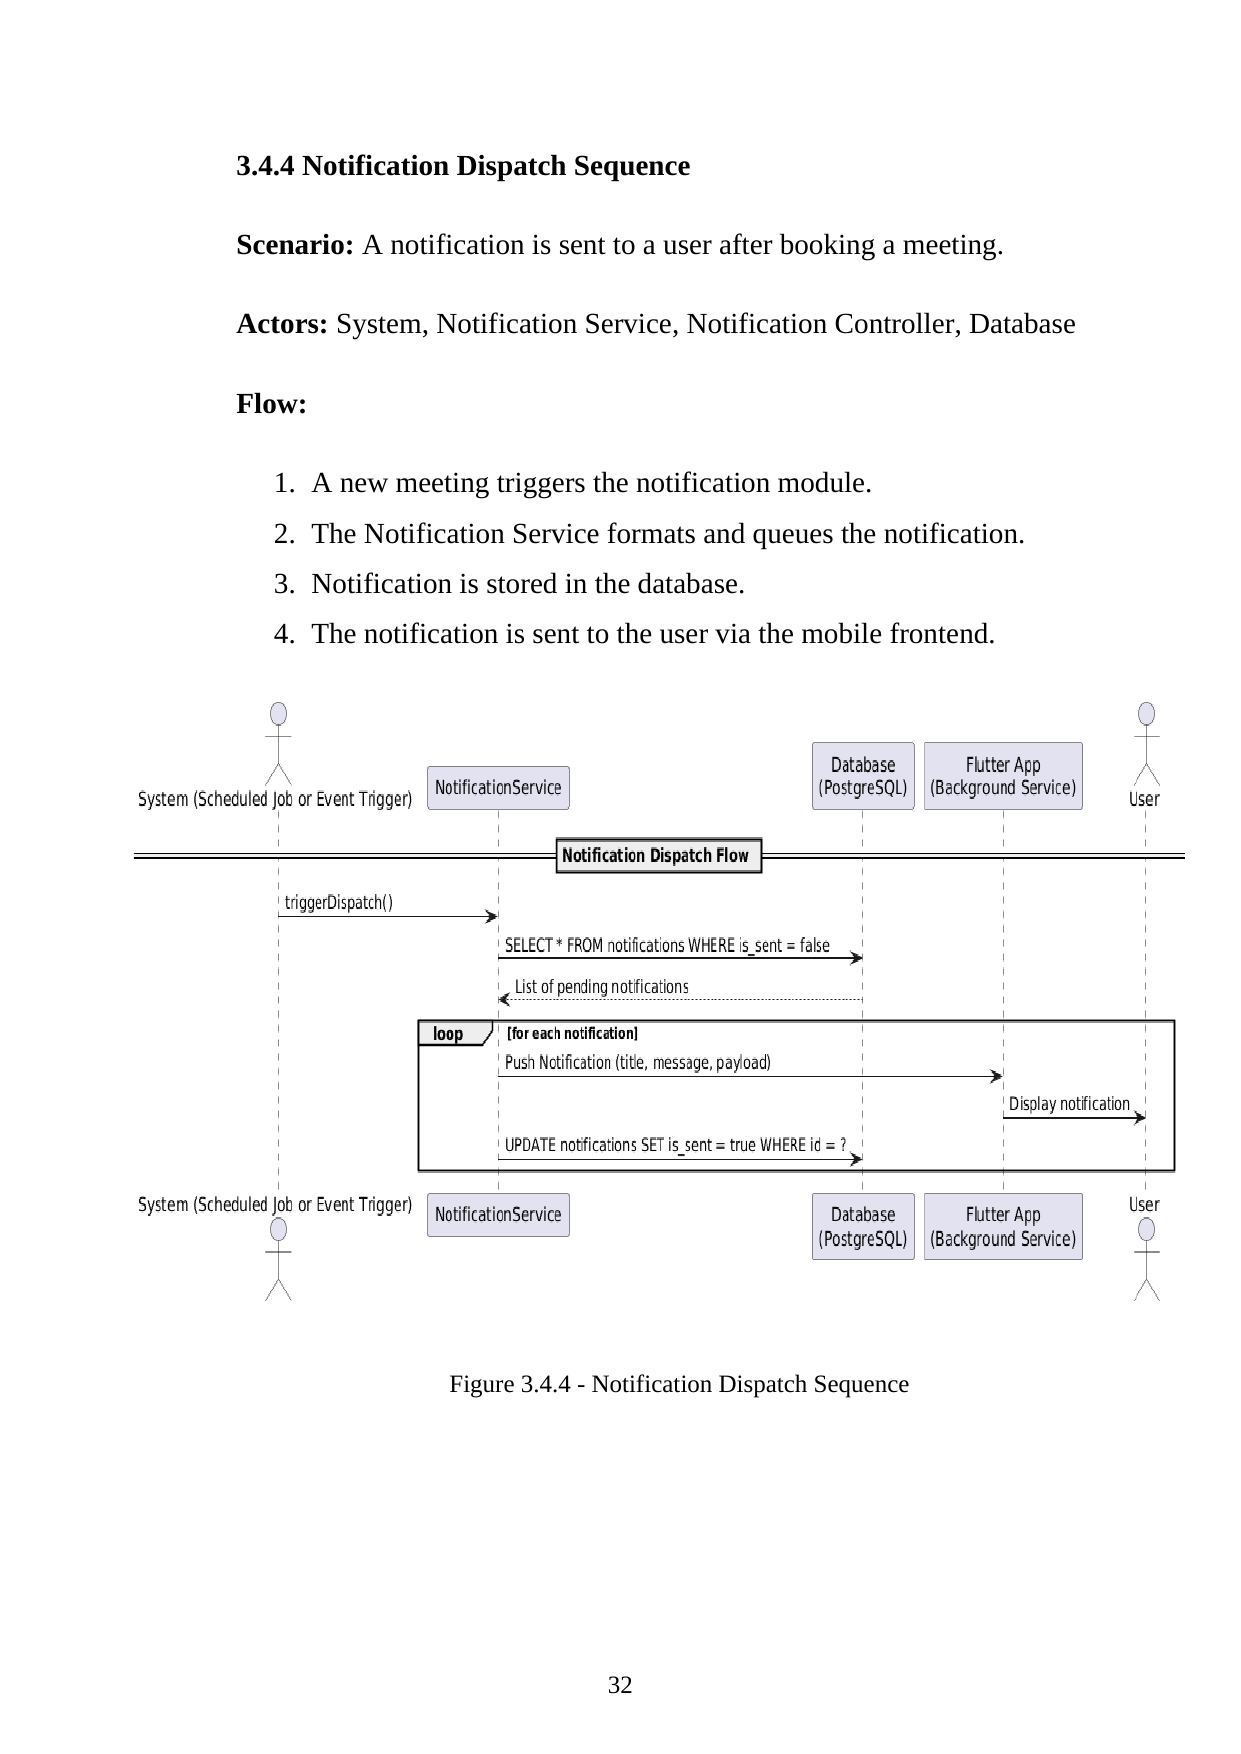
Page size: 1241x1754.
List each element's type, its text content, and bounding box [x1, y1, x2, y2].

text 3.4.4 Notification Dispatch Sequence [236, 148, 1122, 181]
text Figure 3.4.4 - Notification Dispatch Sequence [236, 1309, 1122, 1398]
list A new meeting triggers the notification module. [274, 466, 1122, 499]
text Scenario: A notification is sent to a user after booking a meeting. [236, 227, 1122, 261]
text Flow: [236, 386, 1122, 420]
picture [133, 695, 1189, 1309]
text Actors: System, Notification Service, Notification Controller, Database [236, 307, 1122, 340]
list The notification is sent to the user via the mobile frontend. [274, 617, 1122, 650]
list Notification is stored in the database. [274, 566, 1122, 600]
list The Notification Service formats and queues the notification. [274, 516, 1122, 549]
